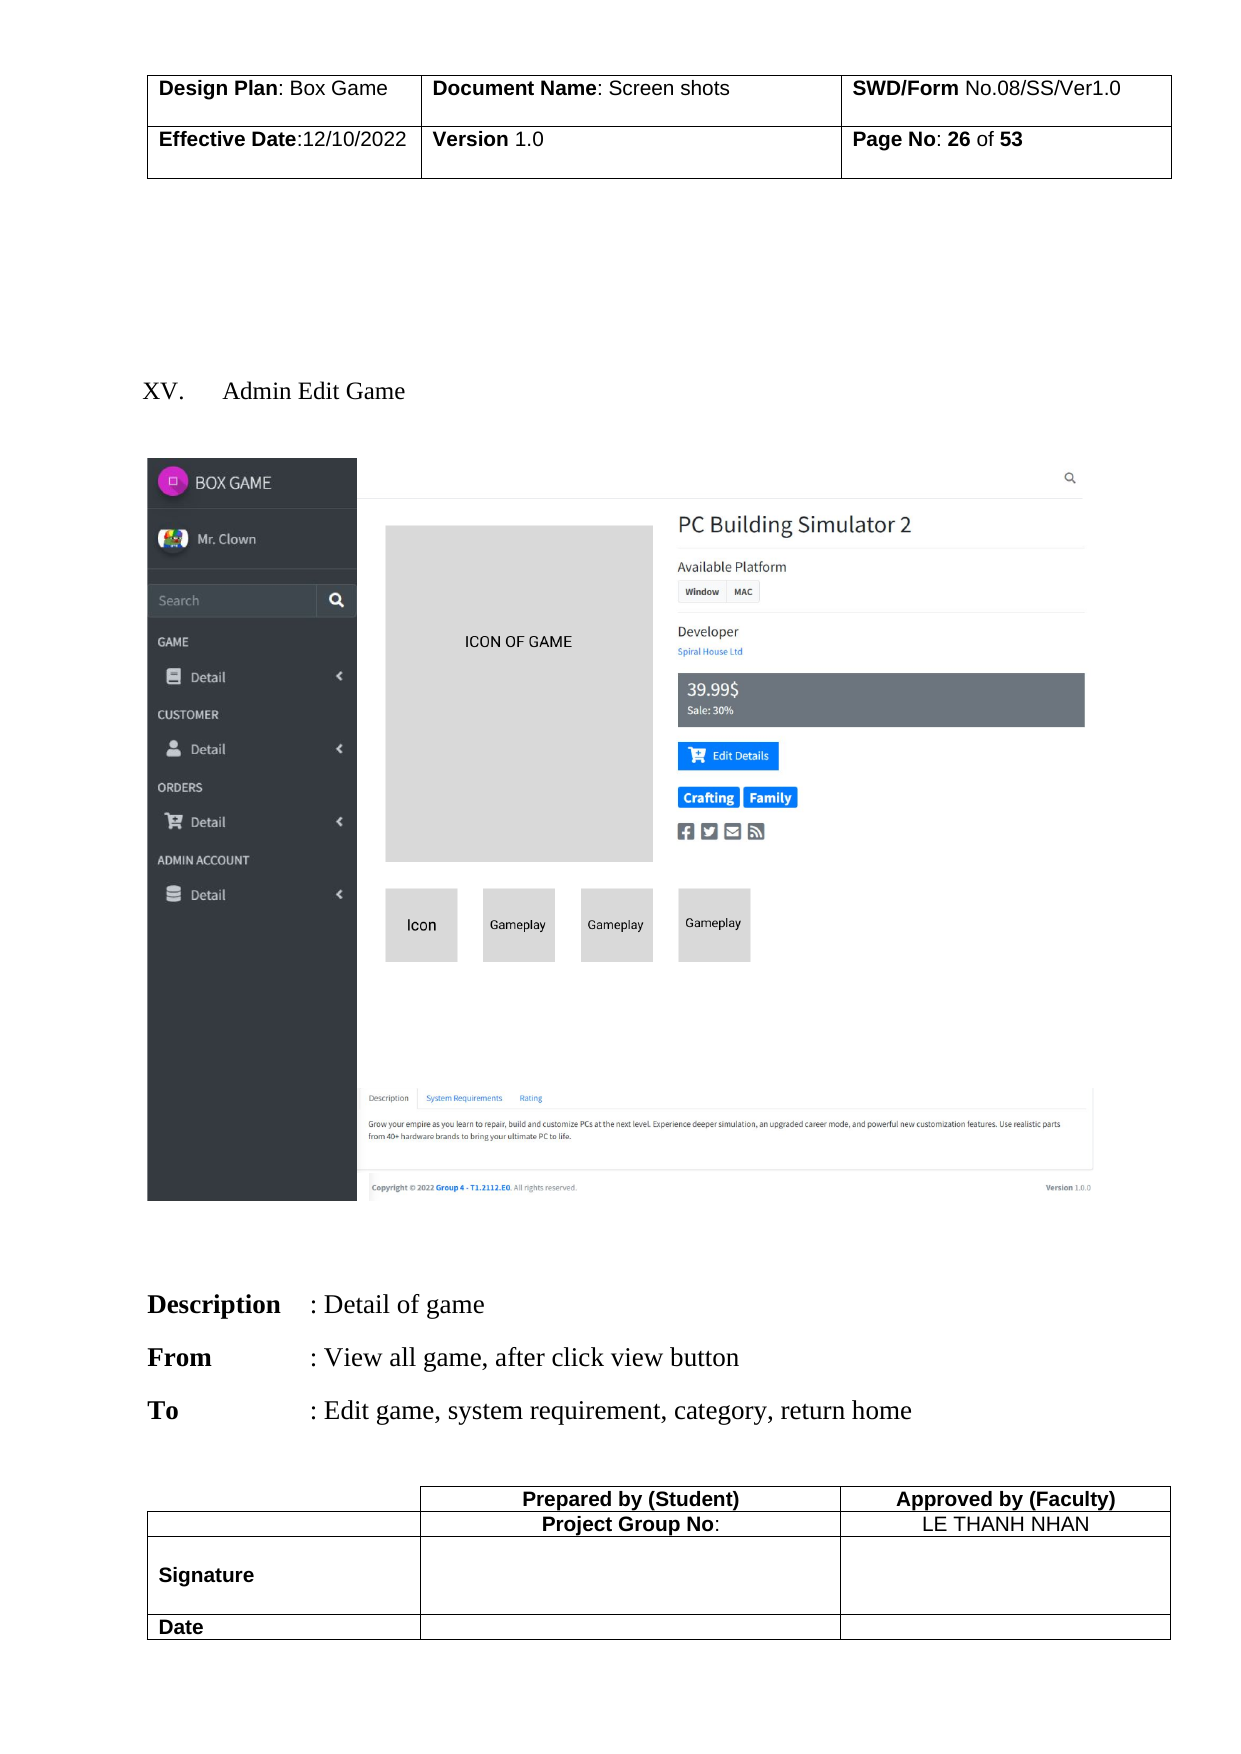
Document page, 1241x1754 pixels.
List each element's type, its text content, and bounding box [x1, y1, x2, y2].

text Description : Detail of game [147, 1288, 1093, 1319]
list Admin Edit Game [184, 376, 1093, 405]
picture [147, 458, 1094, 1201]
text To : Edit game, system requirement, category, return home [147, 1394, 1093, 1425]
text From : View all game, after click view button [147, 1341, 1093, 1372]
